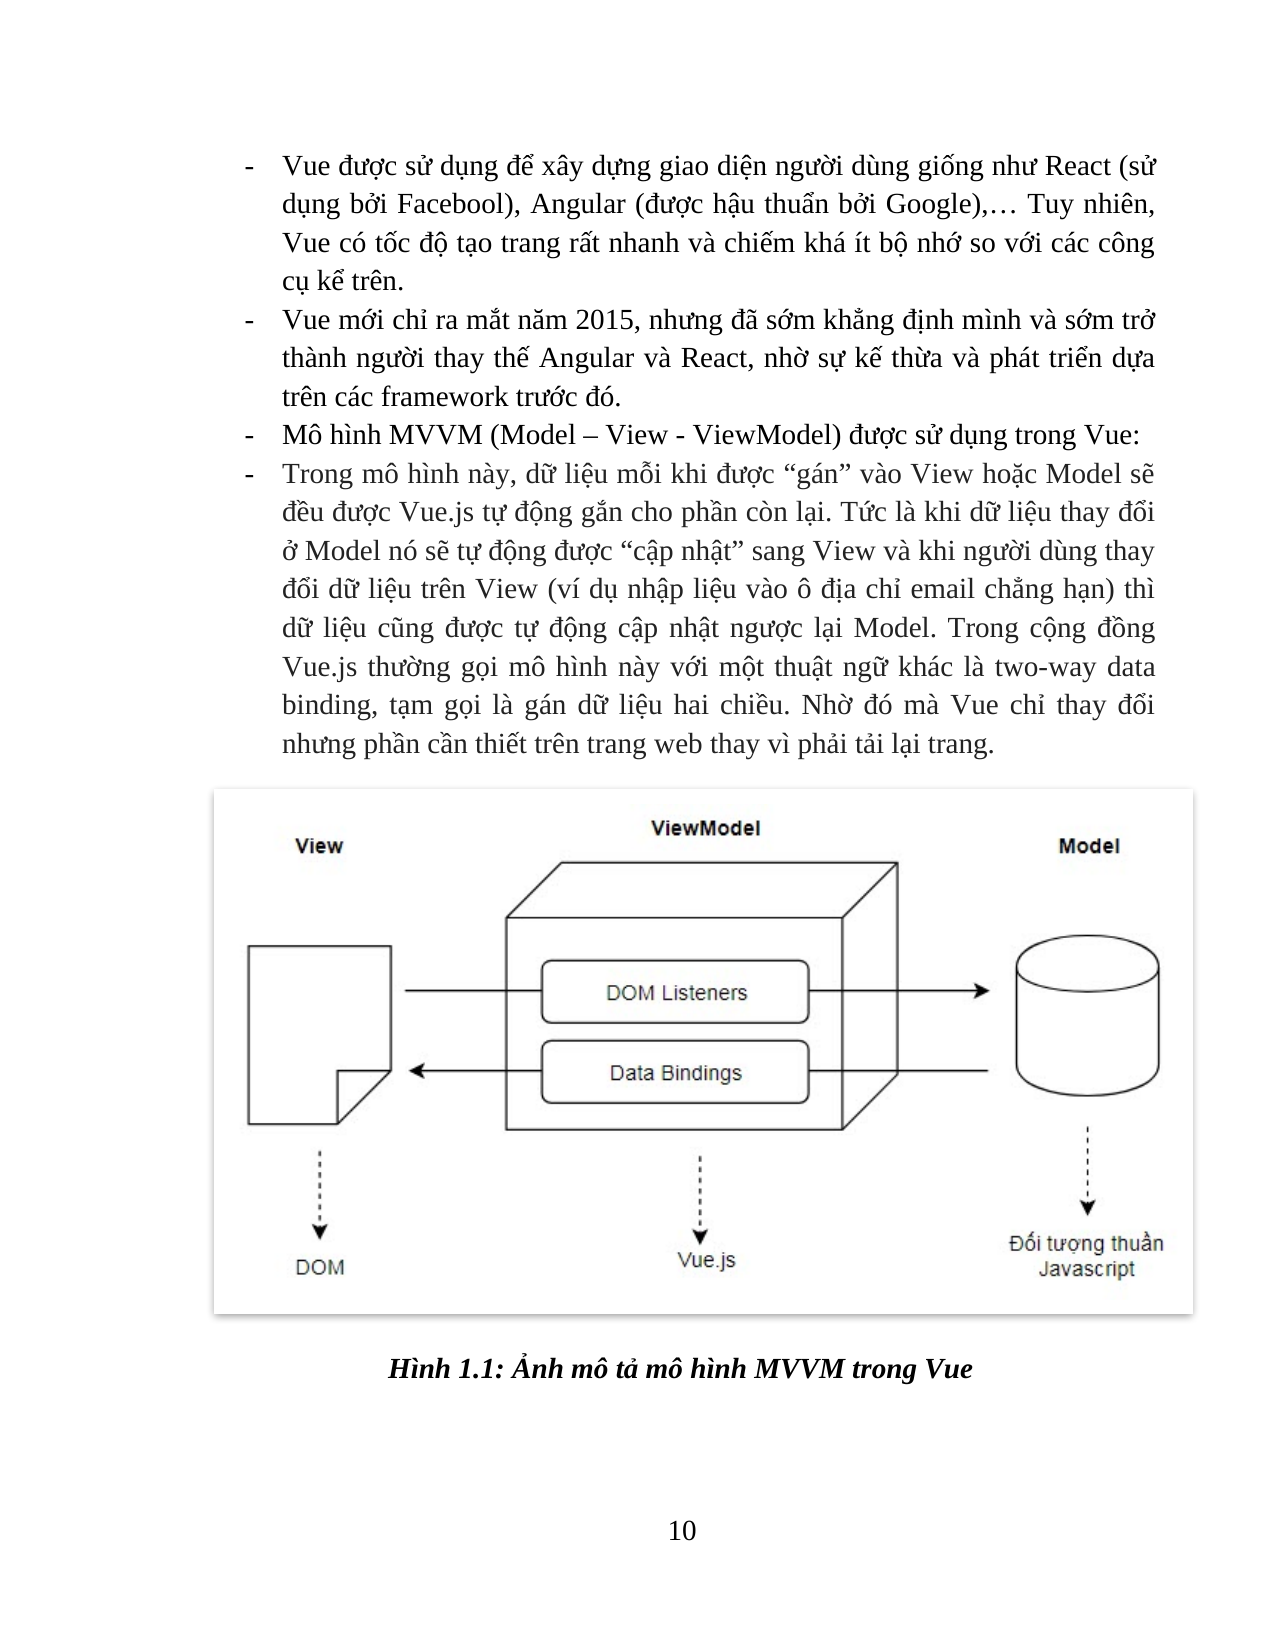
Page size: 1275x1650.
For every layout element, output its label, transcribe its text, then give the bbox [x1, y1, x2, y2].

list Trong mô hình này, dữ liệu mỗi khi được “gán” vào View hoặc Model sẽ đều được Vue.js tự động gắn cho phần còn lại. Tức là khi dữ liệu thay đổi ở Model nó sẽ tự động được “cập nhật” sang View và khi người dùng thay đổi dữ liệu trên View (ví dụ nhập liệu vào ô địa chỉ email chẳng hạn) thì dữ liệu cũng được tự động cập nhật ngược lại Model. Trong cộng đồng Vue.js thường gọi mô hình này với một thuật ngữ khác là two-way data binding, tạm gọi là gán dữ liệu hai chiều. Nhờ đó mà Vue chỉ thay đổi nhưng phần cần thiết trên trang web thay vì phải tải lại trang. [244, 456, 1157, 759]
list Vue mới chỉ ra mắt năm 2015, nhưng đã sớm khẳng định mình và sớm trở thành người thay thế Angular và React, nhờ sự kế thừa và phát triển dựa trên các framework trước đó. [244, 302, 1157, 412]
list Vue được sử dụng để xây dựng giao diện người dùng giống như React (sử dụng bởi Facebool), Angular (được hậu thuẩn bởi Google),… Tuy nhiên, Vue có tốc độ tạo trang rất nhanh và chiếm khá ít bộ nhớ so với các công cụ kể trên. [244, 148, 1157, 297]
picture [229, 804, 1179, 1300]
list Mô hình MVVM (Model – View - ViewModel) được sử dụng trong Vue: [244, 417, 1157, 451]
text Hình 1.1: Ảnh mô tả mô hình MVVM trong Vue [207, 1351, 1157, 1384]
